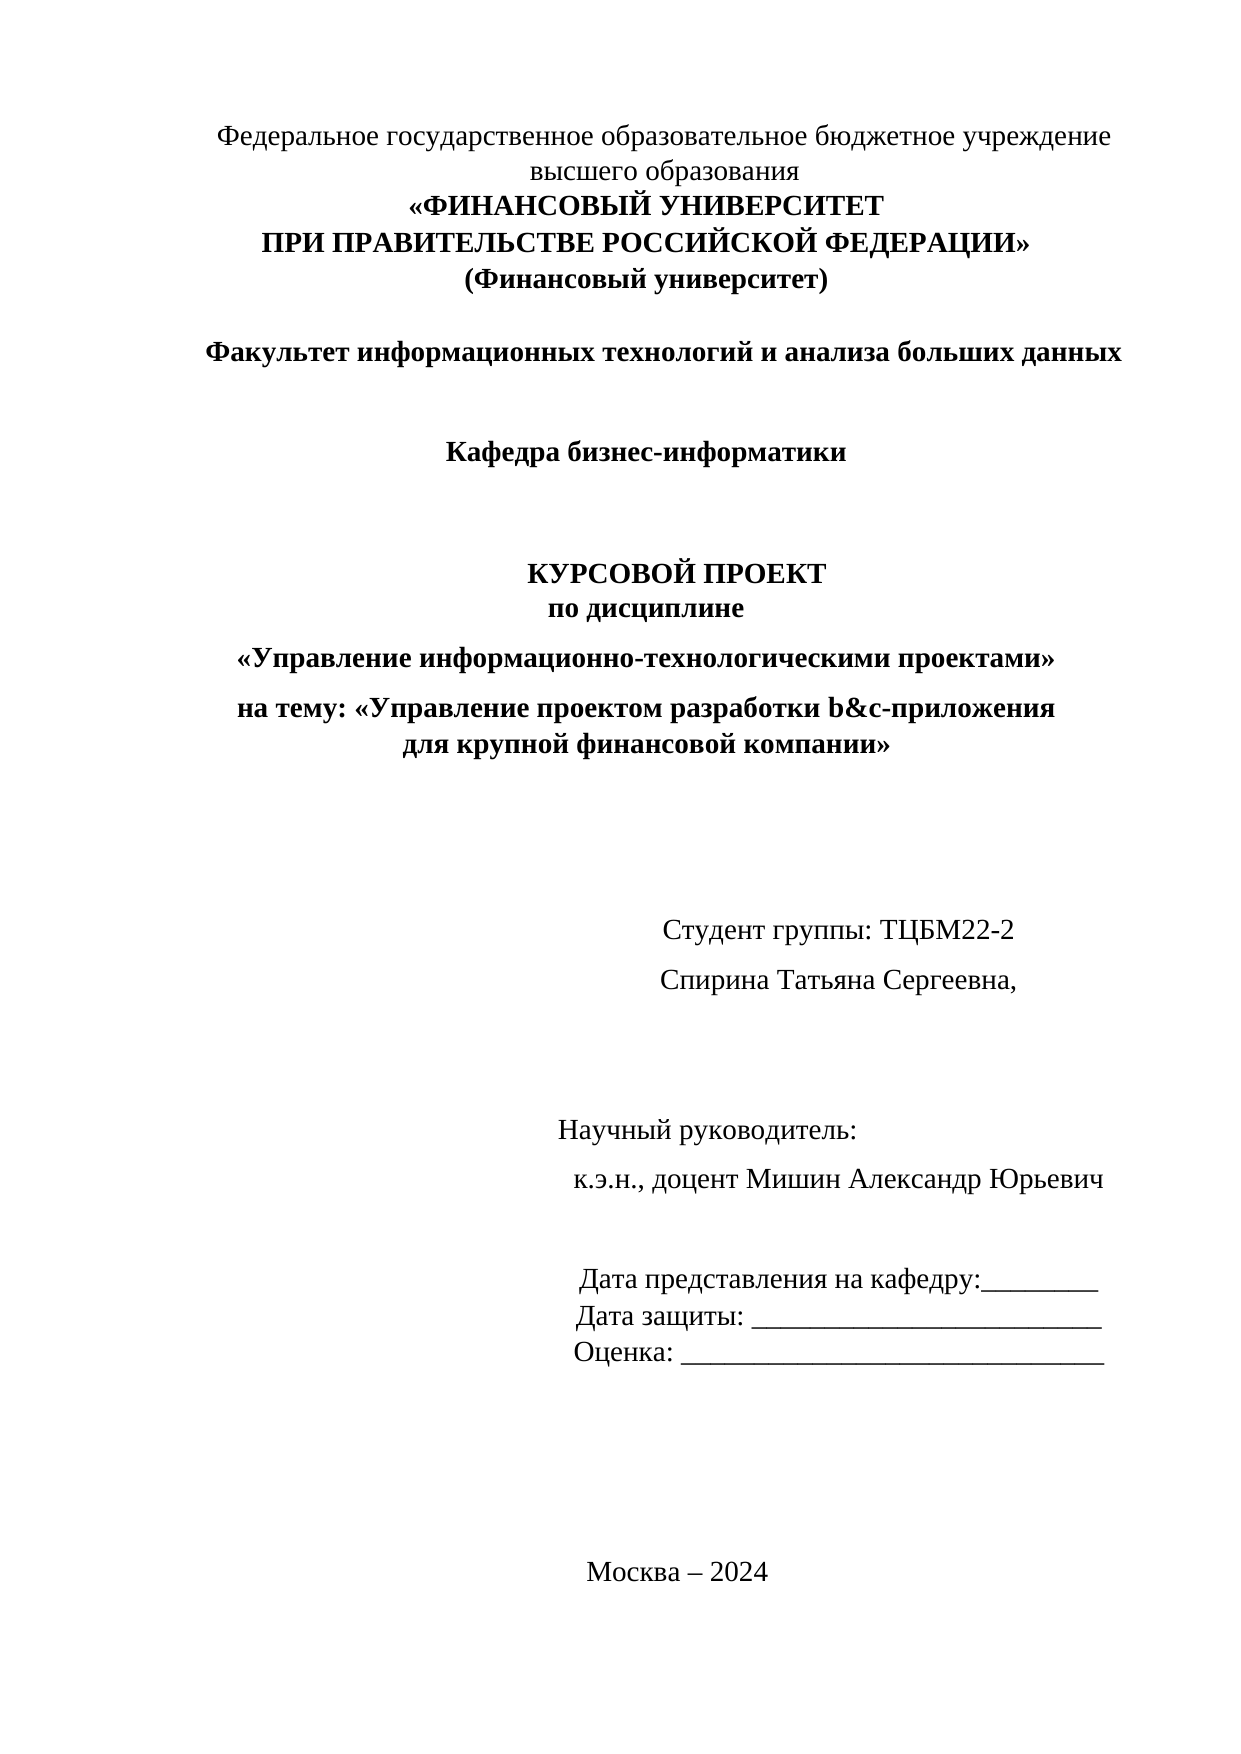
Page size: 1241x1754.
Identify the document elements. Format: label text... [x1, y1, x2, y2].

text Дата представления на кафедру:________ [561, 1261, 1116, 1295]
text Дата защиты: ________________________ [561, 1298, 1116, 1331]
text на тему: «Управление проектом разработки b&с-приложения для крупной финансовой компании» [214, 690, 1078, 760]
text «Управление информационно-технологическими проектами» [214, 640, 1078, 674]
text Спирина Татьяна Сергеевна, [561, 962, 1116, 996]
text Студент группы: ТЦБМ22-2 [561, 912, 1116, 946]
text (Финансовый университет) [214, 261, 1078, 295]
text к.э.н., доцент Мишин Александр Юрьевич [561, 1162, 1116, 1195]
text Оценка: _____________________________ [561, 1334, 1116, 1368]
text Факультет информационных технологий и анализа больших данных [176, 334, 1152, 367]
text КУРСОВОЙ ПРОЕКТ [202, 557, 1152, 590]
text Кафедра бизнес-информатики [214, 434, 1078, 467]
text Федеральное государственное образовательное бюджетное учреждение высшего образования [177, 118, 1151, 186]
text по дисциплине [214, 591, 1077, 624]
text «ФИНАНСОВЫЙ УНИВЕРСИТЕТ [214, 188, 1078, 222]
text Москва – 2024 [202, 1554, 1152, 1588]
text ПРИ ПРАВИТЕЛЬСТВЕ РОССИЙСКОЙ ФЕДЕРАЦИИ» [214, 225, 1078, 258]
text Научный руководитель: [268, 1112, 1147, 1146]
